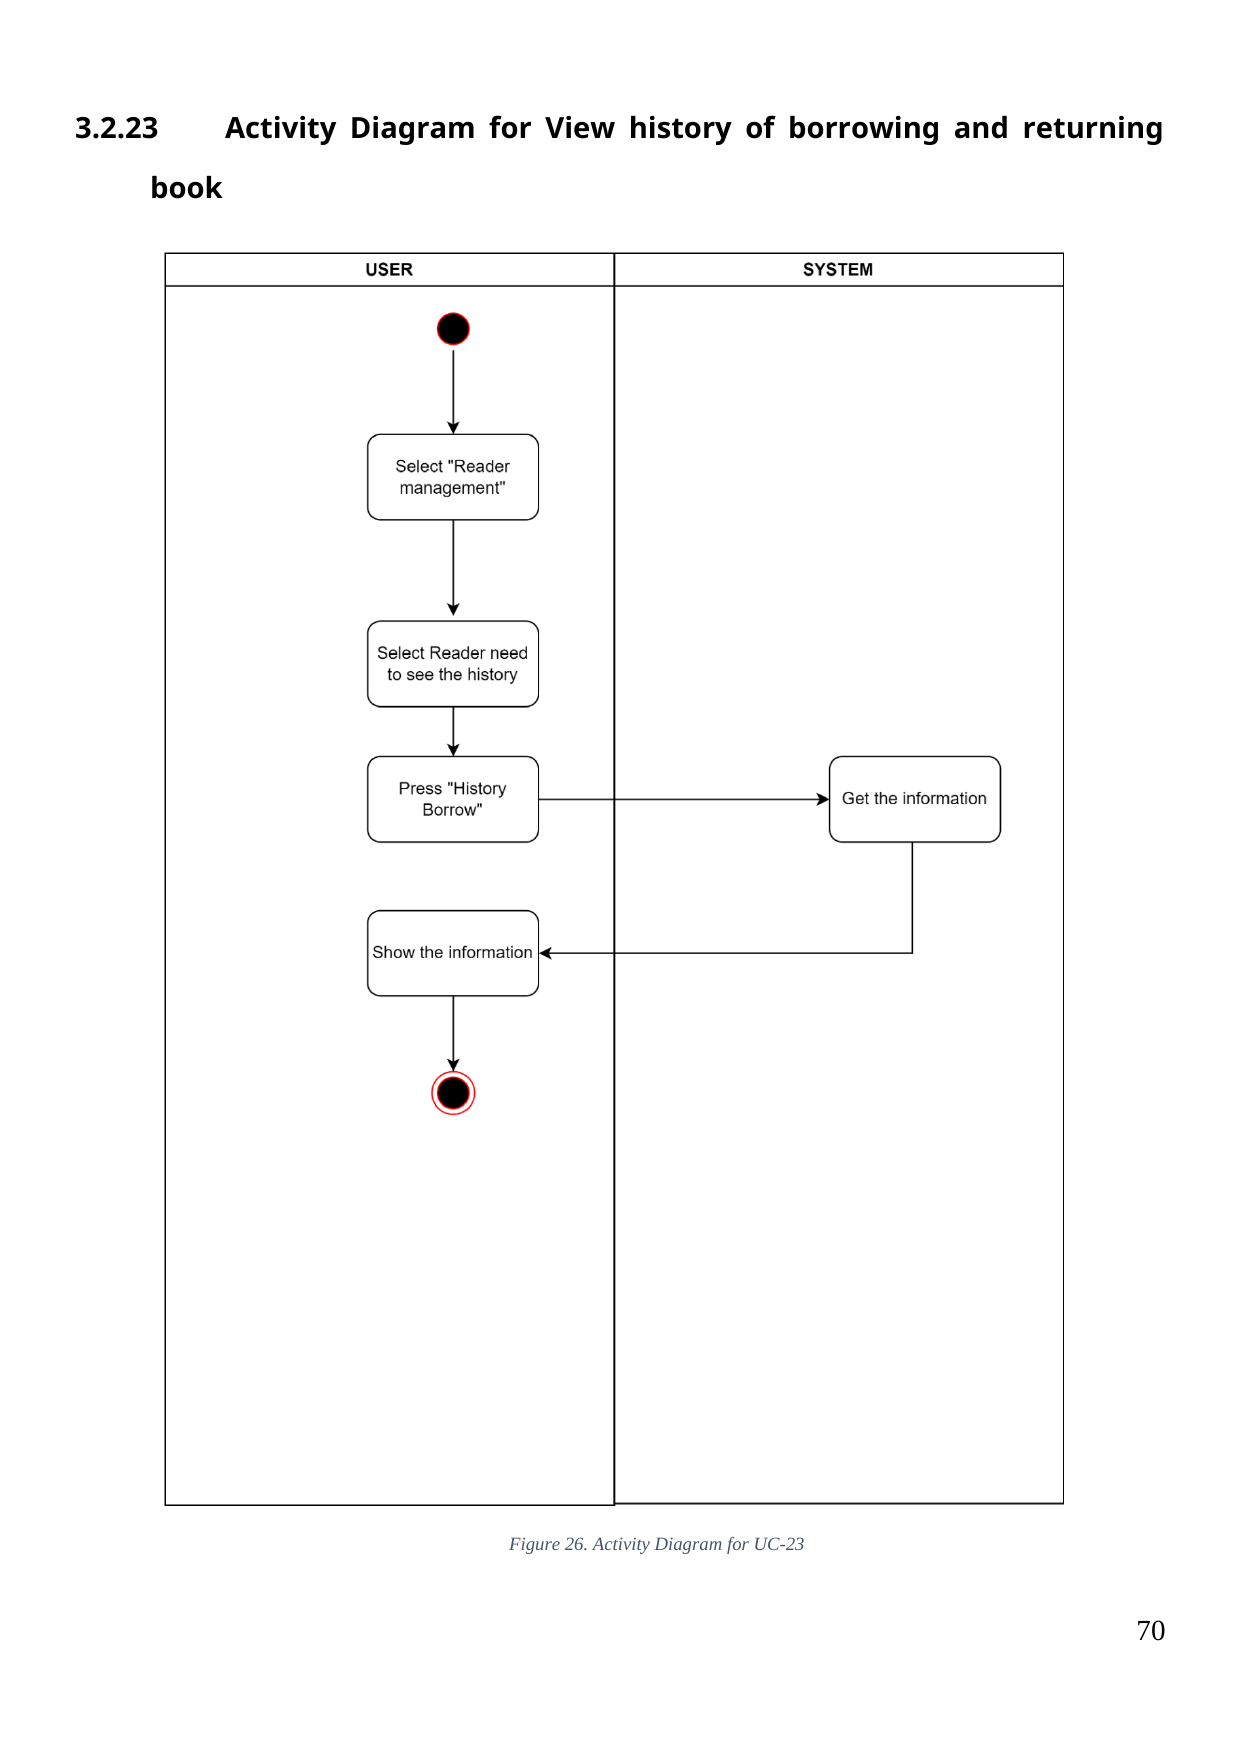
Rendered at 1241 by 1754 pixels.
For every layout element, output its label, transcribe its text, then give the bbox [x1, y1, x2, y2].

subtitle Activity Diagram for View history of borrowing and returning book [75, 107, 1165, 207]
picture [150, 238, 1078, 1521]
